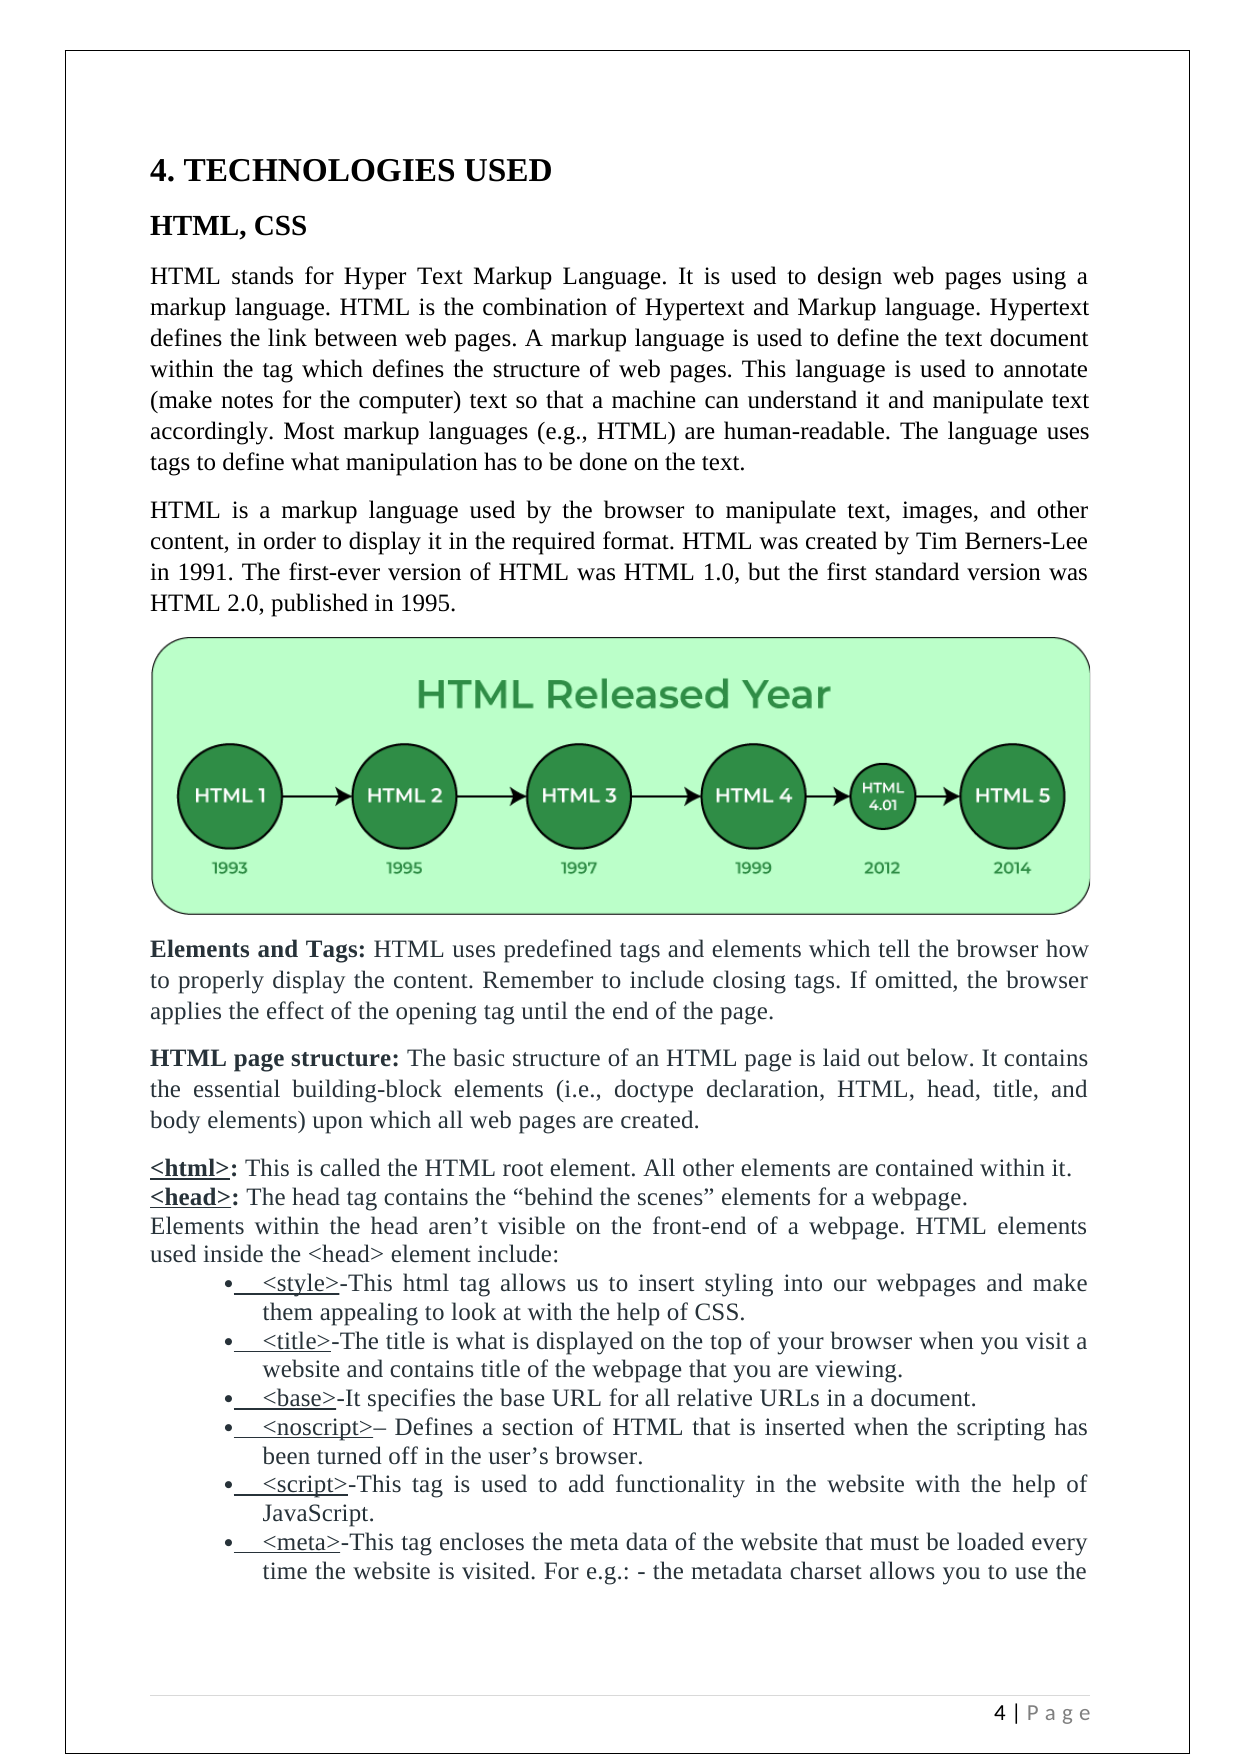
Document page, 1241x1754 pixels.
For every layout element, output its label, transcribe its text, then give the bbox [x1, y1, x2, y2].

text <html>: This is called the HTML root element. All other elements are contained within it. [150, 1153, 1090, 1182]
text Elements and Tags: HTML uses predefined tags and elements which tell the browser how to properly display the content. Remember to include closing tags. If omitted, the browser applies the effect of the opening tag until the end of the page. [150, 934, 1090, 965]
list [225, 1527, 1090, 1584]
picture [150, 635, 1091, 915]
text HTML page structure: The basic structure of an HTML page is laid out below. It contains the essential building-block elements (i.e., doctype declaration, HTML, head, title, and body elements) upon which all web pages are created. [150, 1103, 1090, 1134]
text Elements and Tags: HTML uses predefined tags and elements which tell the browser how to properly display the content. Remember to include closing tags. If omitted, the browser applies the effect of the opening tag until the end of the page. [150, 993, 1090, 1024]
text 4. TECHNOLOGIES USED [150, 150, 1090, 188]
text HTML, CSS [150, 208, 1090, 242]
list <noscript>– Defines a section of HTML that is inserted when the scripting has been turned off in the user’s browser. [225, 1412, 1090, 1469]
text HTML stands for Hyper Text Markup Language. It is used to design web pages using a markup language. HTML is the combination of Hypertext and Markup language. Hypertext defines the link between web pages. A markup language is used to define the text document within the tag which defines the structure of web pages. This language is used to annotate (make notes for the computer) text so that a machine can understand it and manipulate text accordingly. Most markup languages (e.g., HTML) are human-readable. The language uses tags to define what manipulation has to be done on the text. [150, 261, 1090, 476]
text Elements within the head aren’t visible on the front-end of a webpage. HTML elements used inside the <head> element include: [150, 1211, 1090, 1268]
list <base>-It specifies the base URL for all relative URLs in a document. [225, 1383, 1090, 1412]
list <title>-The title is what is displayed on the top of your browser when you visit a website and contains title of the webpage that you are viewing. [225, 1326, 1090, 1383]
list <style>-This html tag allows us to insert styling into our webpages and make them appealing to look at with the help of CSS. [225, 1268, 1090, 1326]
text HTML is a markup language used by the browser to manipulate text, images, and other content, in order to display it in the required format. HTML was created by Tim Berners-Lee in 1991. The first-ever version of HTML was HTML 1.0, but the first standard version was HTML 2.0, published in 1995. [150, 495, 1090, 617]
text <head>: The head tag contains the “behind the scenes” elements for a webpage. [150, 1182, 1090, 1211]
list <script>-This tag is used to add functionality in the website with the help of JavaScript. [225, 1469, 1090, 1527]
